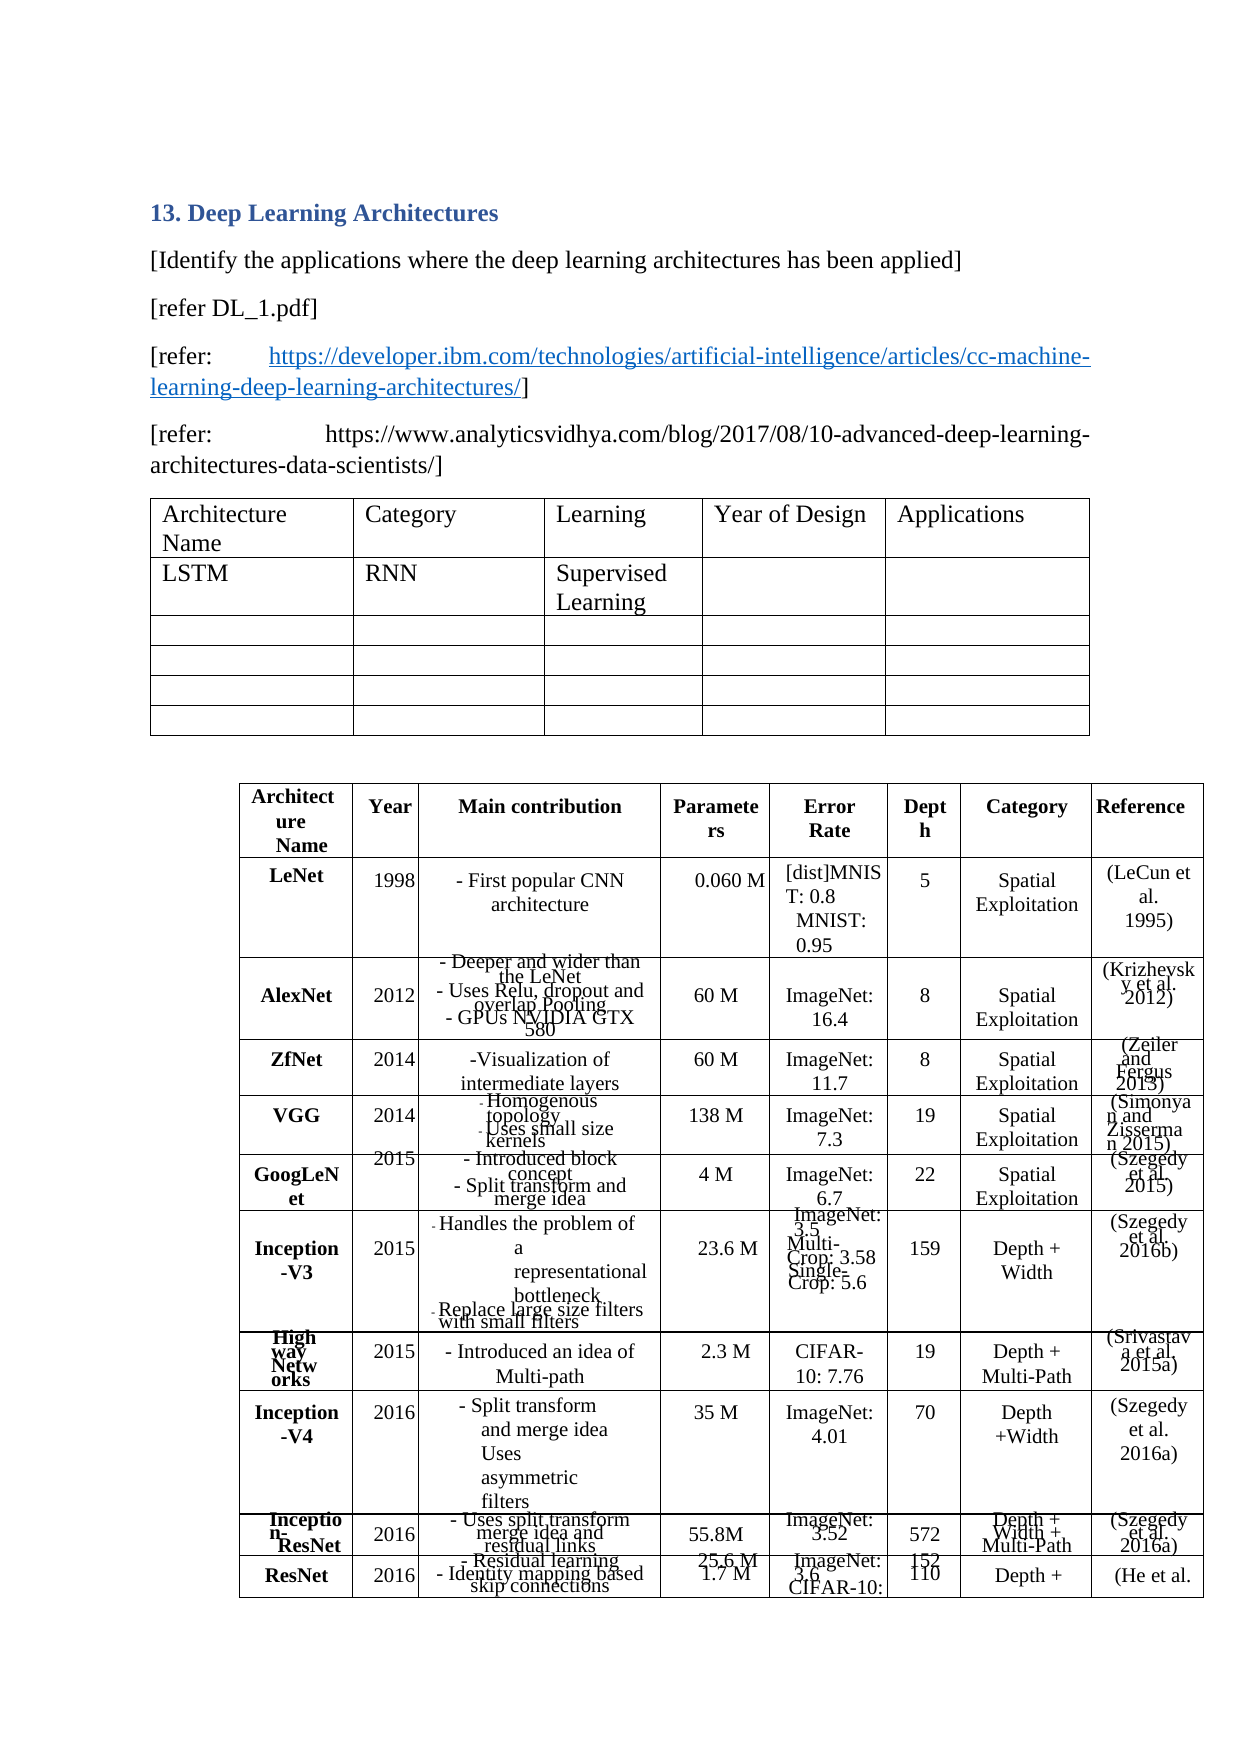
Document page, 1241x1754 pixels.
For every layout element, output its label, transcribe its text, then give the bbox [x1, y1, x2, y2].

table_cell Highway Networks [240, 1333, 352, 1389]
table_cell 159 [888, 1211, 960, 1331]
table_cell 25.6 M 1.7 M [661, 1556, 769, 1597]
table_header Year of Design [703, 499, 885, 557]
table_header Category [354, 499, 544, 557]
table_cell VGG [240, 1096, 352, 1153]
table_cell [886, 616, 1089, 645]
table_header Main contribution [419, 784, 660, 857]
text 13. Deep Learning Architectures [150, 198, 1090, 226]
table_cell (Szegedy et al. 2015) [1092, 1155, 1203, 1209]
table_cell [545, 616, 702, 645]
table_cell 5 [888, 858, 960, 957]
table_cell 70 [888, 1391, 960, 1513]
text [refer: https://developer.ibm.com/technologies/artificial-intelligence/articles/cc-machine-learning-deep-learning-architectures/] [150, 341, 1090, 401]
table_cell Depth + Multi-Path [961, 1556, 1091, 1597]
table_cell (Zeiler and Fergus 2013) [1092, 1040, 1203, 1095]
table_cell [886, 646, 1089, 675]
table_cell Spatial Exploitation [961, 858, 1091, 957]
table_cell [545, 676, 702, 705]
table_cell ImageNet: 16.4 [770, 958, 887, 1039]
table_cell Depth + Multi-Path [961, 1333, 1091, 1389]
table_cell - First popular CNN architecture [419, 858, 660, 957]
table_cell Spatial Exploitation [961, 1040, 1091, 1095]
table_cell 2016 [353, 1515, 418, 1555]
table_cell (LeCun et al. 1995) [1092, 858, 1203, 957]
table_cell 138 M [661, 1096, 769, 1153]
table_cell 0.060 M [661, 858, 769, 957]
table_cell [151, 676, 353, 705]
table_cell [151, 646, 353, 675]
table_cell 23.6 M [661, 1211, 769, 1331]
table_cell 2014 [353, 1040, 418, 1095]
table_cell AlexNet [240, 958, 352, 1039]
table_cell Inception- ResNet [240, 1515, 352, 1555]
table_cell Depth +Width [961, 1391, 1091, 1513]
table_cell Spatial Exploitation [961, 1155, 1091, 1209]
table_cell - Introduced block concept - Split transform and merge idea [419, 1155, 660, 1209]
table_cell (Szegedy et al. 2016a) [1092, 1391, 1203, 1513]
table_cell (He et al. 2015a) [1092, 1556, 1203, 1597]
table_cell GoogLeNet [240, 1155, 352, 1209]
table_cell (Simonyan and Zisserman 2015) [1092, 1096, 1203, 1153]
table_cell 60 M [661, 1040, 769, 1095]
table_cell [770, 1556, 887, 1597]
table_cell [886, 558, 1089, 615]
table_cell 35 M [661, 1391, 769, 1513]
table_cell 2015 [353, 1333, 418, 1389]
table_cell - Split transform and merge idea Uses asymmetric filters [419, 1391, 660, 1513]
table_header Error Rate [770, 784, 887, 857]
table_cell LSTM [151, 558, 353, 615]
table_cell 2016 [353, 1391, 418, 1513]
table_cell [703, 676, 885, 705]
table_cell 2015 [353, 1155, 418, 1209]
table_cell [151, 616, 353, 645]
table_cell Depth + Width + Multi-Path [961, 1515, 1091, 1555]
table_cell 1998 [353, 858, 418, 957]
table_cell [545, 646, 702, 675]
table_cell 572 [888, 1515, 960, 1555]
table_cell -Visualization of intermediate layers [419, 1040, 660, 1095]
table_header Learning [545, 499, 702, 557]
table_cell CIFAR-10: 7.76 [770, 1333, 887, 1389]
table_cell 60 M [661, 958, 769, 1039]
table_cell 2.3 M [661, 1333, 769, 1389]
table_cell [703, 706, 885, 734]
table_cell 4 M [661, 1155, 769, 1209]
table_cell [419, 1556, 660, 1597]
table_cell ResNet [240, 1556, 352, 1597]
table_cell (Szegedy et al. 2016b) [1092, 1211, 1203, 1331]
table_cell Spatial Exploitation [961, 1096, 1091, 1153]
text [refer: https://www.analyticsvidhya.com/blog/2017/08/10-advanced-deep-learning-architectures-data-scientists/] [150, 419, 1090, 479]
table_cell (Krizhevsky et al. 2012) [1092, 958, 1203, 1039]
table_cell 2016 [353, 1556, 418, 1597]
table_cell [703, 646, 885, 675]
table_cell 19 [888, 1333, 960, 1389]
table_cell 8 [888, 1040, 960, 1095]
table_header Parameters [661, 784, 769, 857]
table_cell 152 110 [888, 1556, 960, 1597]
text [Identify the applications where the deep learning architectures has been applied] [150, 245, 1090, 274]
table_cell ImageNet: 4.01 [770, 1391, 887, 1513]
table_cell ZfNet [240, 1040, 352, 1095]
table_cell [703, 616, 885, 645]
table_cell Handles the problem of a representational bottleneck Replace large size filters with small filters [419, 1211, 660, 1331]
table_cell [354, 676, 544, 705]
table_cell [703, 558, 885, 615]
table_cell RNN [354, 558, 544, 615]
table_cell ImageNet: 11.7 [770, 1040, 887, 1095]
table_cell 8 [888, 958, 960, 1039]
table_cell Homogenous topology Uses small size kernels [419, 1096, 660, 1153]
table_cell - Deeper and wider than the LeNet - Uses Relu, dropout and overlap Pooling - GPUs NVIDIA GTX 580 [419, 958, 660, 1039]
table_cell [886, 676, 1089, 705]
table_cell (Szegedy et al. 2016a) [1092, 1515, 1203, 1555]
table_cell ImageNet: 6.7 [770, 1155, 887, 1209]
table_cell - Introduced an idea of Multi-path [419, 1333, 660, 1389]
table_cell 2015 [353, 1211, 418, 1331]
table_cell [886, 706, 1089, 734]
table_header Applications [886, 499, 1089, 557]
table_cell ImageNet: 3.5 Multi-Crop: 3.58 Single-Crop: 5.6 [770, 1211, 887, 1331]
table_cell [354, 646, 544, 675]
table_cell ImageNet: 3.52 [770, 1515, 887, 1555]
table_cell [354, 616, 544, 645]
table_header Architecture Name [240, 784, 352, 857]
table_cell Supervised Learning [545, 558, 702, 615]
table_cell 22 [888, 1155, 960, 1209]
table_cell ImageNet: 7.3 [770, 1096, 887, 1153]
table_cell 19 [888, 1096, 960, 1153]
table_cell 2014 [353, 1096, 418, 1153]
table_cell LeNet [240, 858, 352, 957]
text [refer DL_1.pdf] [150, 293, 1090, 322]
table_cell Inception-V3 [240, 1211, 352, 1331]
table_cell - Uses split transform merge idea and residual links [419, 1515, 660, 1555]
table_header Category [961, 784, 1091, 857]
table_cell [354, 706, 544, 734]
table_header Architecture Name [151, 499, 353, 557]
table_cell 55.8M [661, 1515, 769, 1555]
table_cell [dist]MNIST: 0.8 MNIST: 0.95 [770, 858, 887, 957]
table_cell (Srivastava et al. 2015a) [1092, 1333, 1203, 1389]
table_cell [151, 706, 353, 734]
table_header Year [353, 784, 418, 857]
table_cell Inception-V4 [240, 1391, 352, 1513]
table_cell [545, 706, 702, 734]
table_header Reference [1092, 784, 1203, 857]
table_cell Spatial Exploitation [961, 958, 1091, 1039]
table_cell 2012 [353, 958, 418, 1039]
table_cell Depth + Width [961, 1211, 1091, 1331]
table_header Depth [888, 784, 960, 857]
